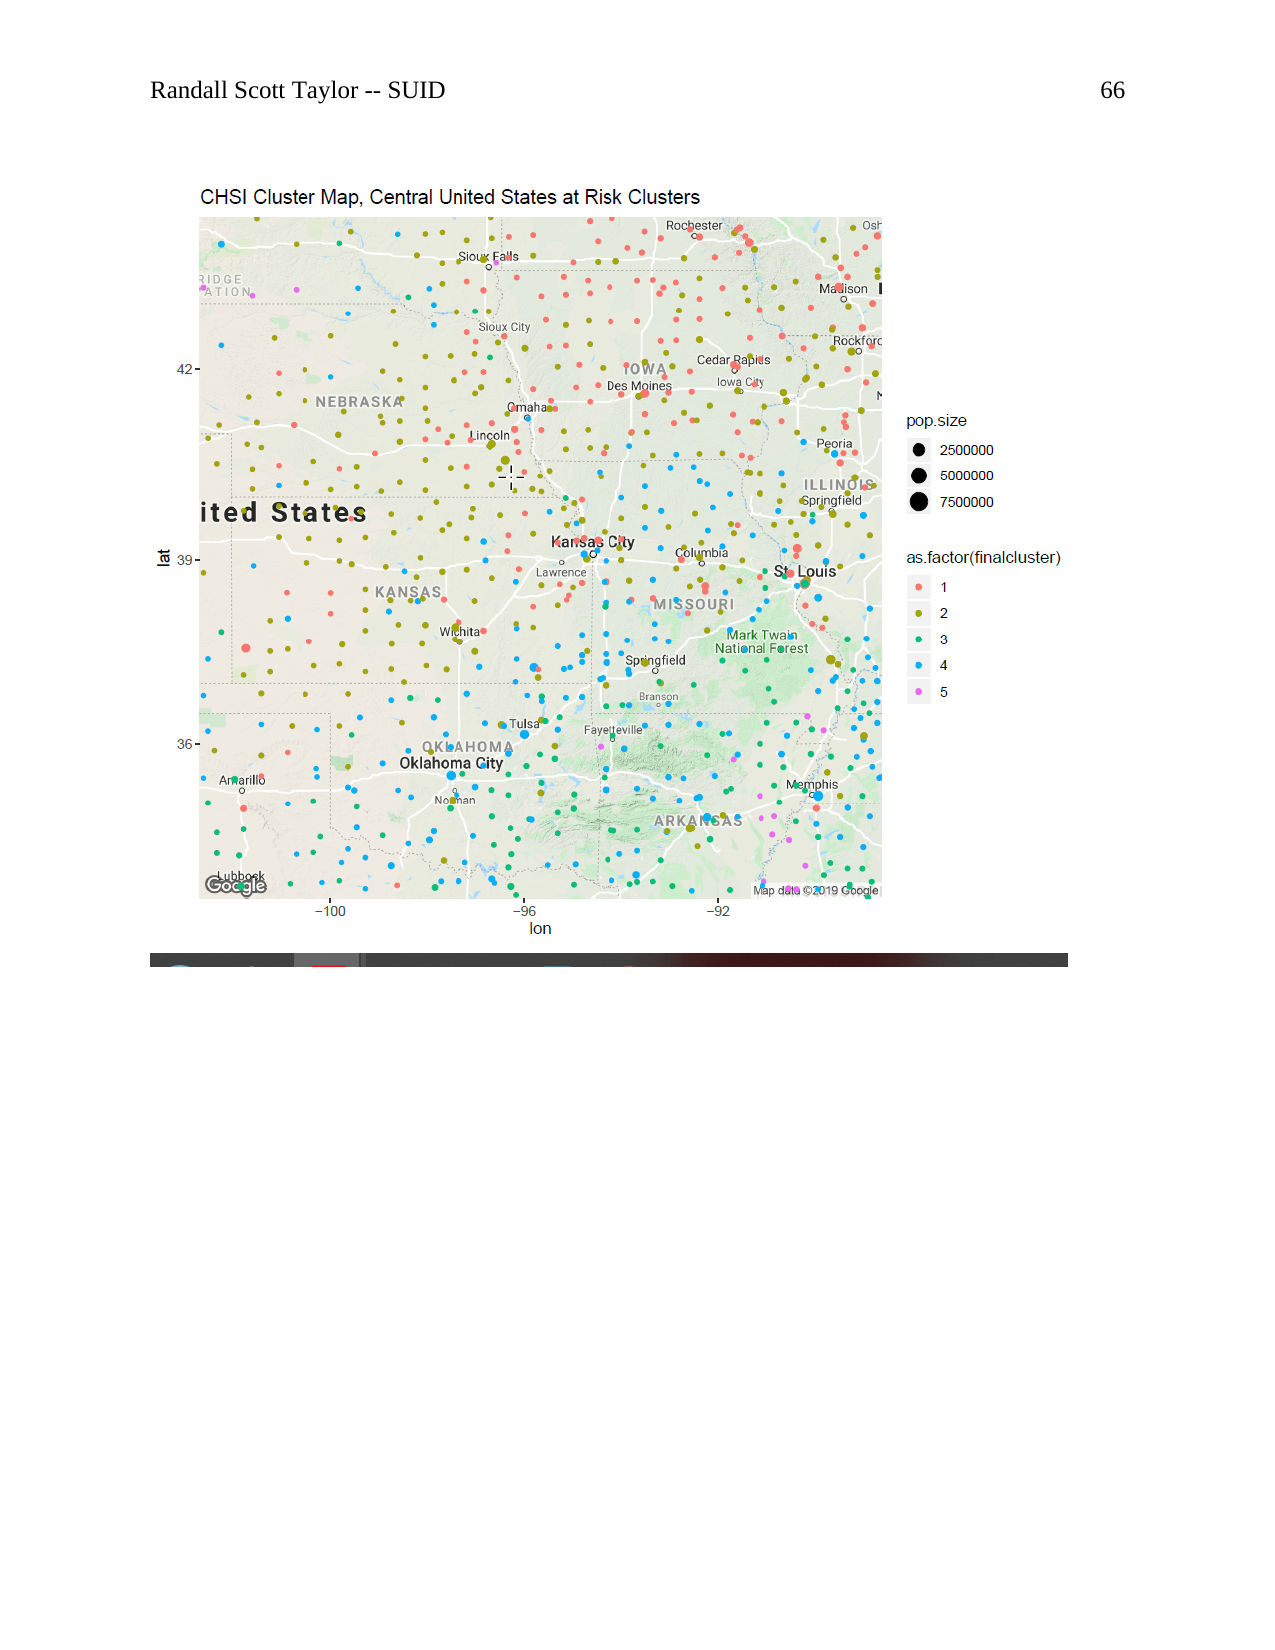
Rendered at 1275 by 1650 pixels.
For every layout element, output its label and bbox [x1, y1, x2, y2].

picture [150, 150, 1068, 967]
